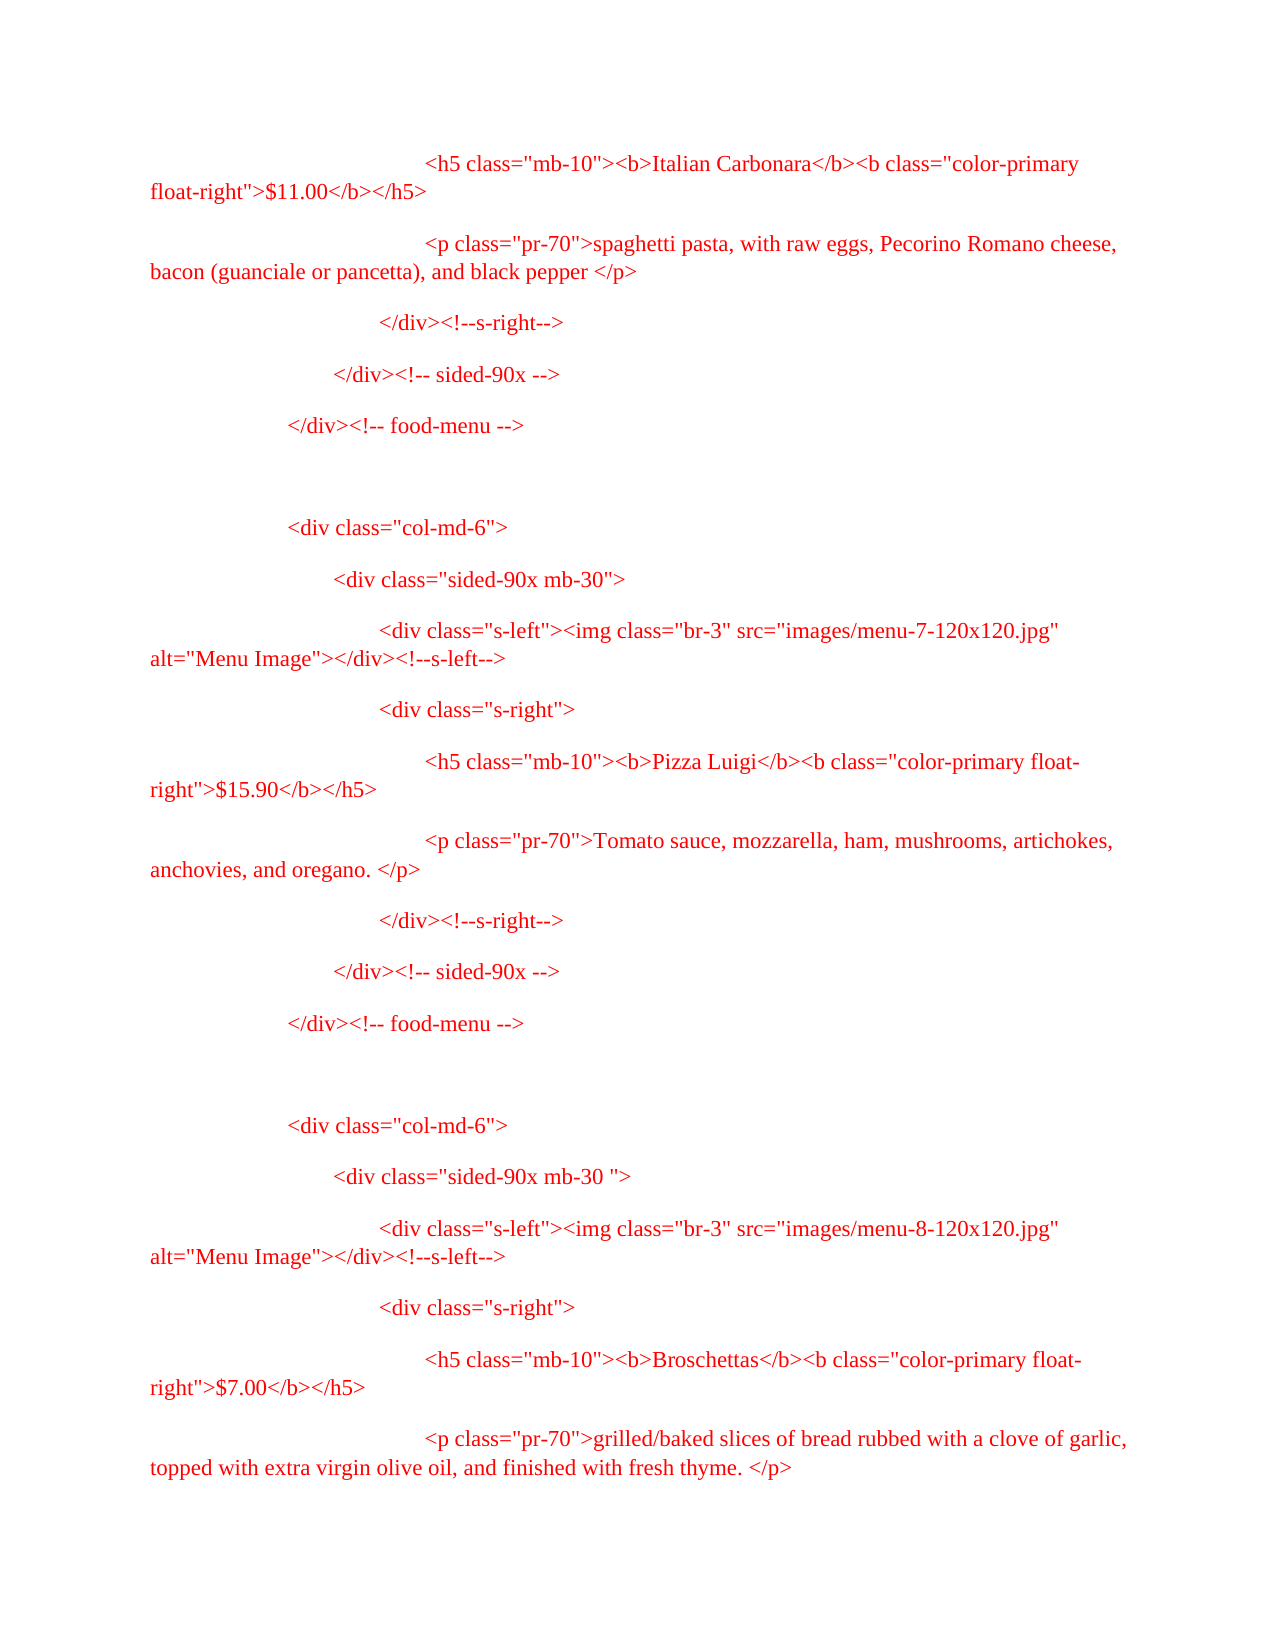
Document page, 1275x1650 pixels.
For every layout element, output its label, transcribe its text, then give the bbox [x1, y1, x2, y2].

text </div><!-- sided-90x --> [150, 361, 1133, 387]
text <div class="s-left"><img class="br-3" src="images/menu-7-120x120.jpg" alt="Menu Image"></div><!--s-left--> [150, 617, 1133, 672]
text <p class="pr-70">grilled/baked slices of bread rubbed with a clove of garlic, topped with extra virgin olive oil, and finished with fresh thyme. </p> [150, 1425, 1133, 1480]
text <h5 class="mb-10"><b>Italian Carbonara</b><b class="color-primary float-right">$11.00</b></h5> [150, 150, 1133, 205]
text </div><!-- food-menu --> [150, 1010, 1133, 1036]
text <div class="col-md-6"> [150, 1112, 1133, 1138]
text </div><!--s-right--> [150, 907, 1133, 933]
text </div><!--s-right--> [150, 309, 1133, 336]
text <div class="sided-90x mb-30 "> [150, 1163, 1133, 1190]
text <div class="s-right"> [150, 697, 1133, 723]
text </div><!-- food-menu --> [150, 412, 1133, 438]
text </div><!-- sided-90x --> [150, 958, 1133, 985]
text <div class="s-left"><img class="br-3" src="images/menu-8-120x120.jpg" alt="Menu Image"></div><!--s-left--> [150, 1215, 1133, 1269]
text <div class="col-md-6"> [150, 514, 1133, 541]
text <div class="sided-90x mb-30"> [150, 566, 1133, 592]
text <h5 class="mb-10"><b>Pizza Luigi</b><b class="color-primary float-right">$15.90</b></h5> [150, 748, 1133, 803]
text <p class="pr-70">spaghetti pasta, with raw eggs, Pecorino Romano cheese, bacon (guanciale or pancetta), and black pepper </p> [150, 230, 1133, 284]
text <p class="pr-70">Tomato sauce, mozzarella, ham, mushrooms, artichokes, anchovies, and oregano. </p> [150, 827, 1133, 882]
text <div class="s-right"> [150, 1294, 1133, 1321]
text <h5 class="mb-10"><b>Broschettas</b><b class="color-primary float-right">$7.00</b></h5> [150, 1346, 1133, 1400]
